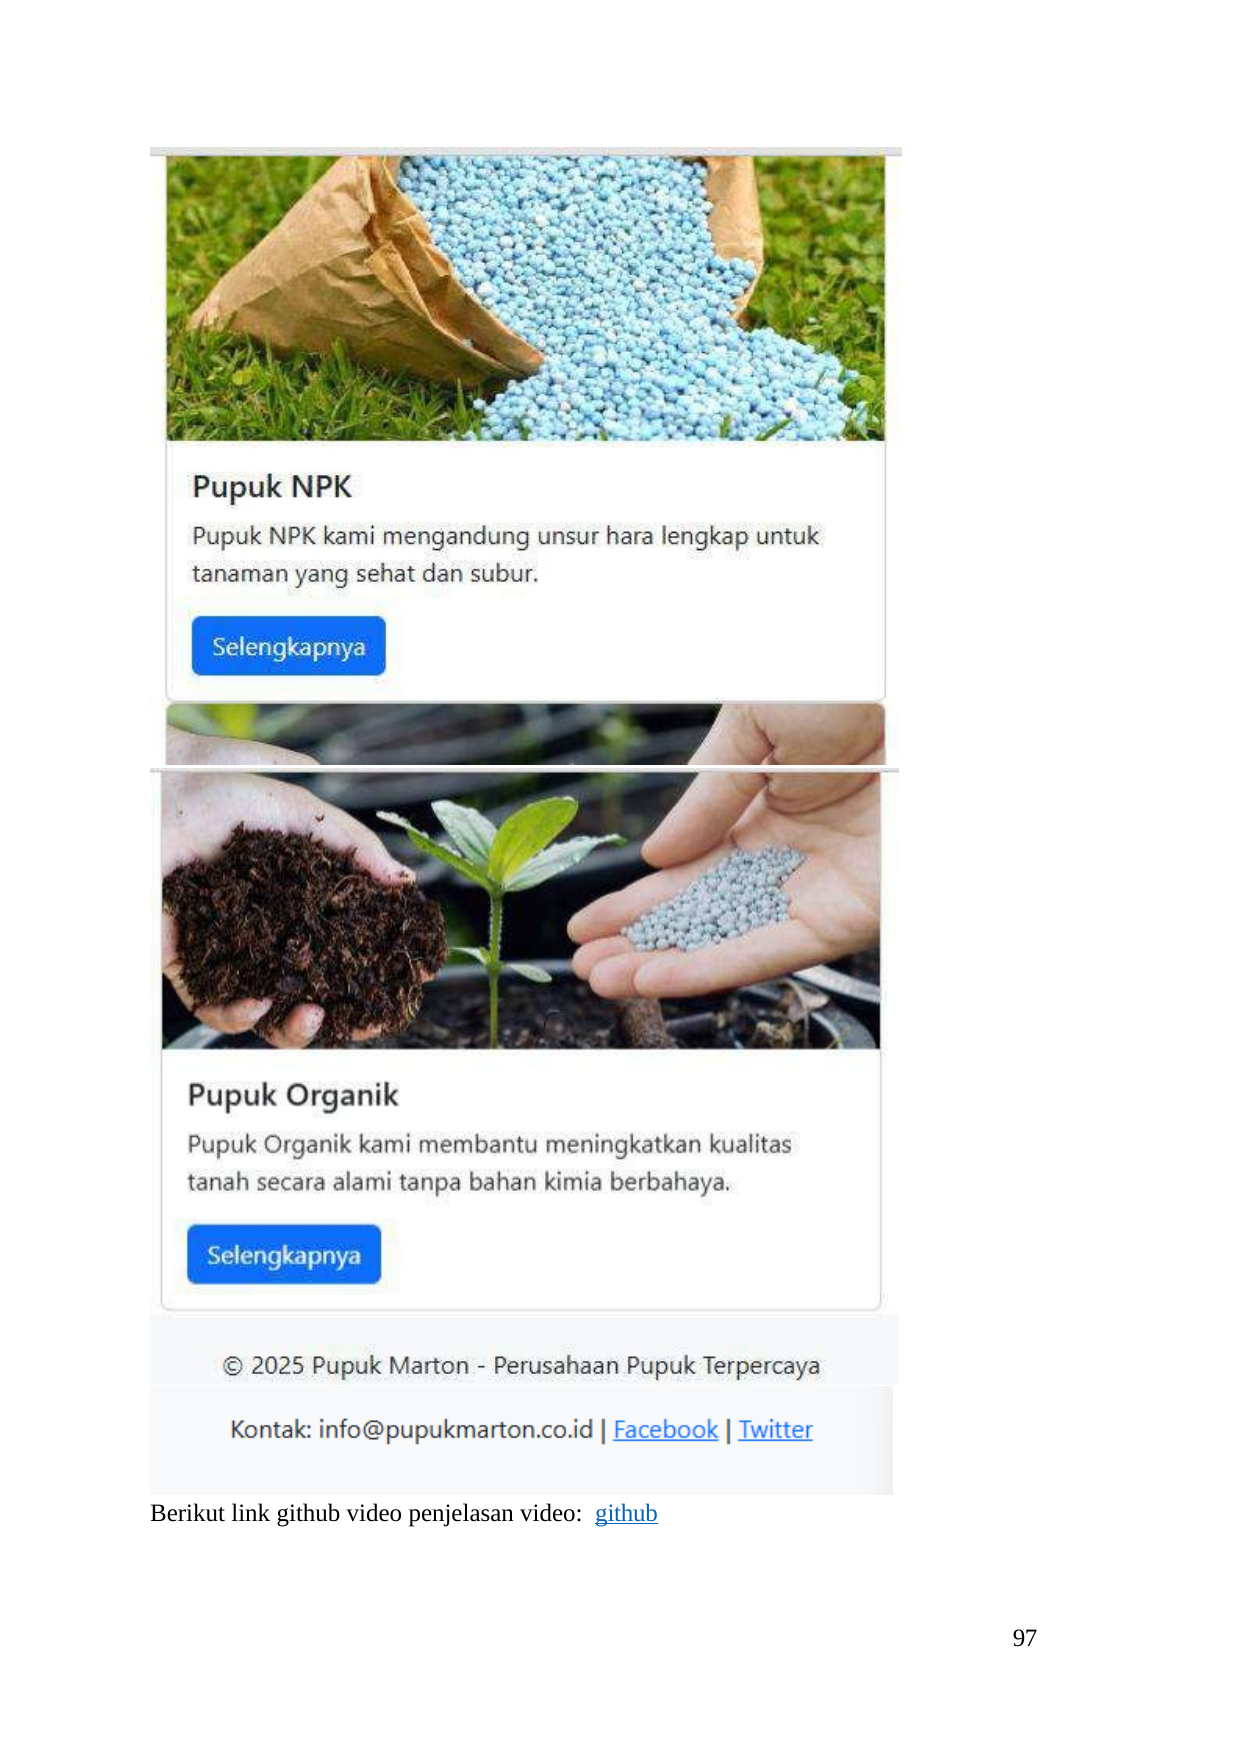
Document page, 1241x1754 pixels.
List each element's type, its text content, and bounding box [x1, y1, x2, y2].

picture [150, 1386, 893, 1495]
text Berikut link github video penjelasan video: github [150, 1498, 1137, 1527]
picture [150, 147, 902, 765]
picture [150, 768, 899, 1385]
